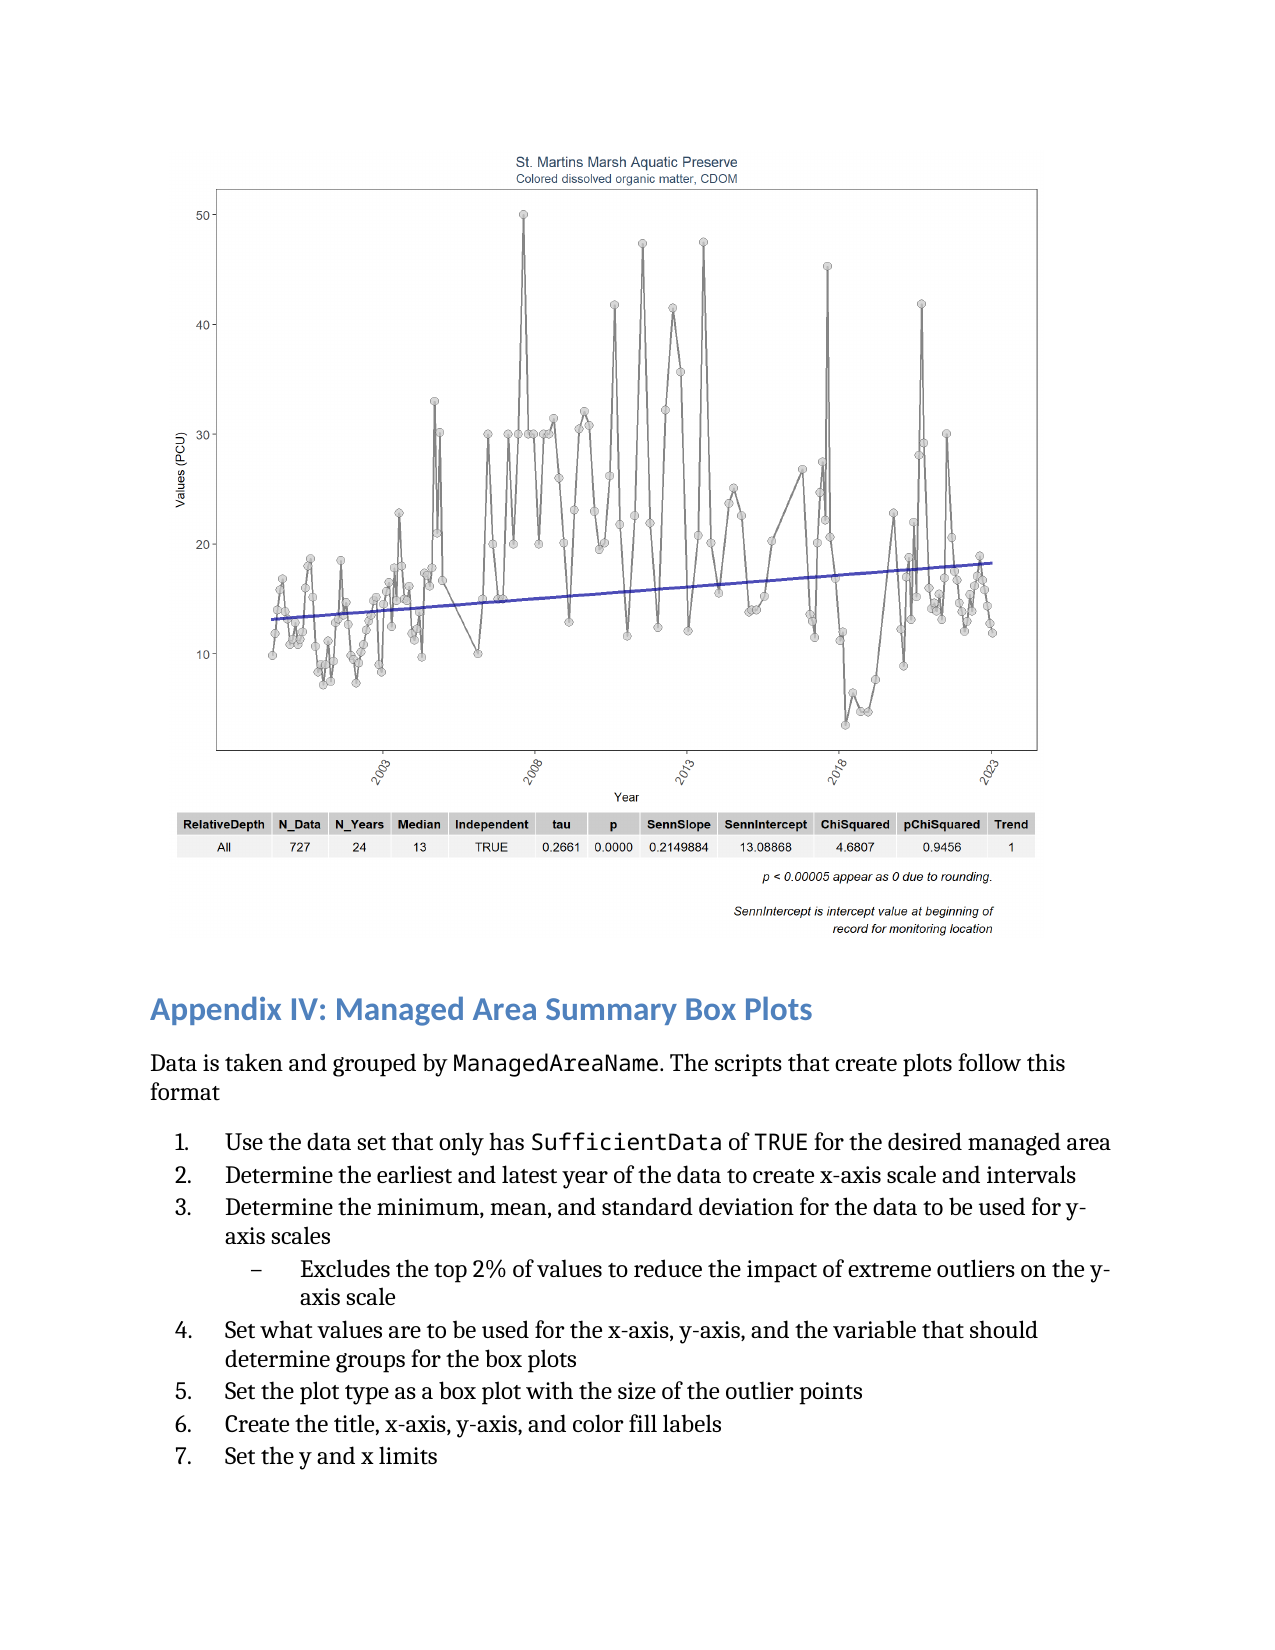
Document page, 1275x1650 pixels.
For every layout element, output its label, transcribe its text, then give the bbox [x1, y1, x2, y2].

list Excludes the top 2% of values to reduce the impact of extreme outliers on the y-axis scale [250, 1254, 1125, 1312]
list Set the y and x limits [175, 1442, 1125, 1471]
list Set the plot type as a box plot with the size of the outlier points [175, 1377, 1125, 1406]
list Set what values are to be used for the x-axis, y-axis, and the variable that should determine groups for the box plots [175, 1316, 1125, 1373]
list Determine the earliest and latest year of the data to create x-axis scale and intervals [175, 1161, 1125, 1189]
subtitle Appendix IV: Managed Area Summary Box Plots [150, 987, 1125, 1028]
text Data is taken and grouped by ManagedAreaName. The scripts that create plots follow this format [150, 1047, 1125, 1107]
list Determine the minimum, mean, and standard deviation for the data to be used for y-axis scales [175, 1193, 1125, 1251]
list Create the title, x-axis, y-axis, and color fill labels [175, 1409, 1125, 1438]
picture [168, 150, 1044, 938]
list Use the data set that only has SufficientData of TRUE for the desired managed area [175, 1126, 1125, 1157]
